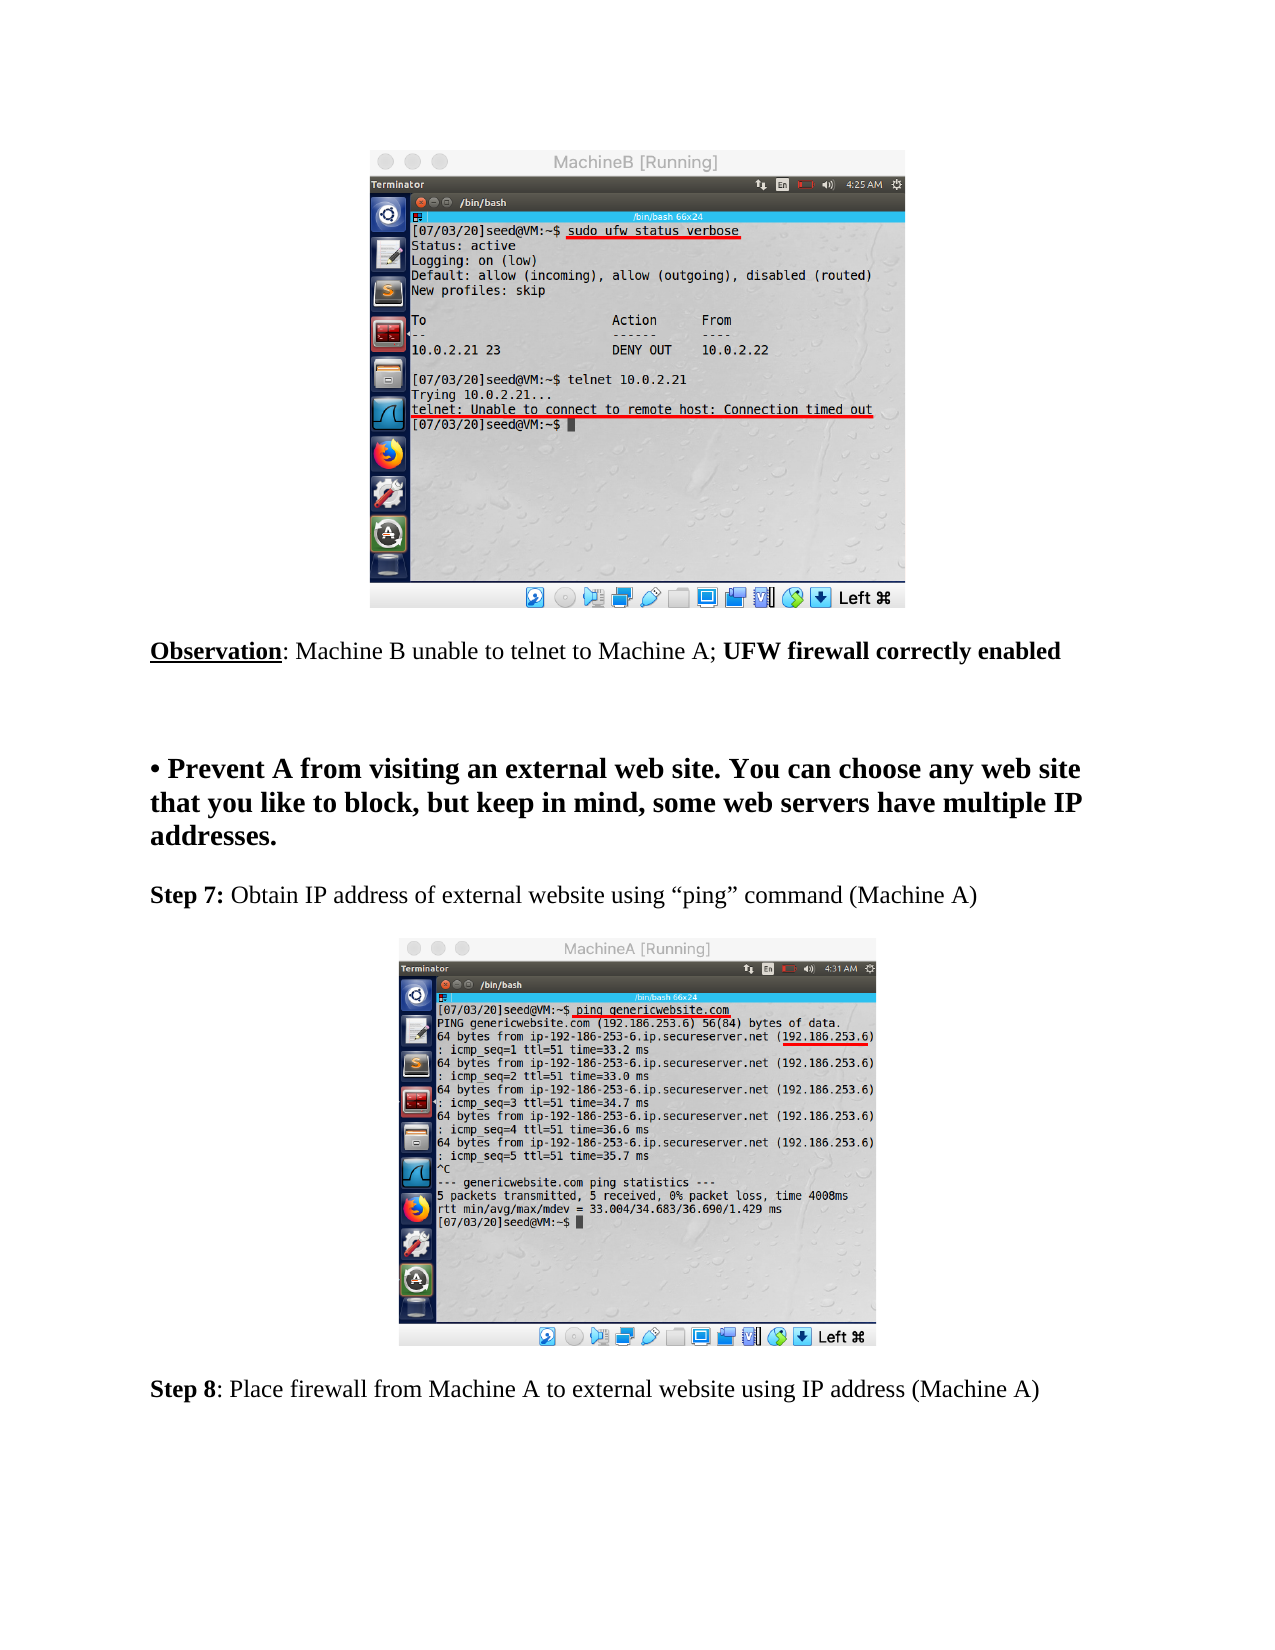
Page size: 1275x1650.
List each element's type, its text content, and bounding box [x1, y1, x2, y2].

picture [369, 150, 906, 608]
text Step 7: Obtain IP address of external website using “ping” command (Machine A) [150, 881, 1125, 909]
text Step 8: Place firewall from Machine A to external website using IP address (Machine A) [150, 1374, 1125, 1403]
picture [398, 938, 877, 1346]
text • Prevent A from visiting an external web site. You can choose any web site that you like to block, but keep in mind, some web servers have multiple IP addresses. [150, 751, 1125, 852]
text Observation: Machine B unable to telnet to Machine A; UFW firewall correctly enabled [150, 636, 1125, 665]
